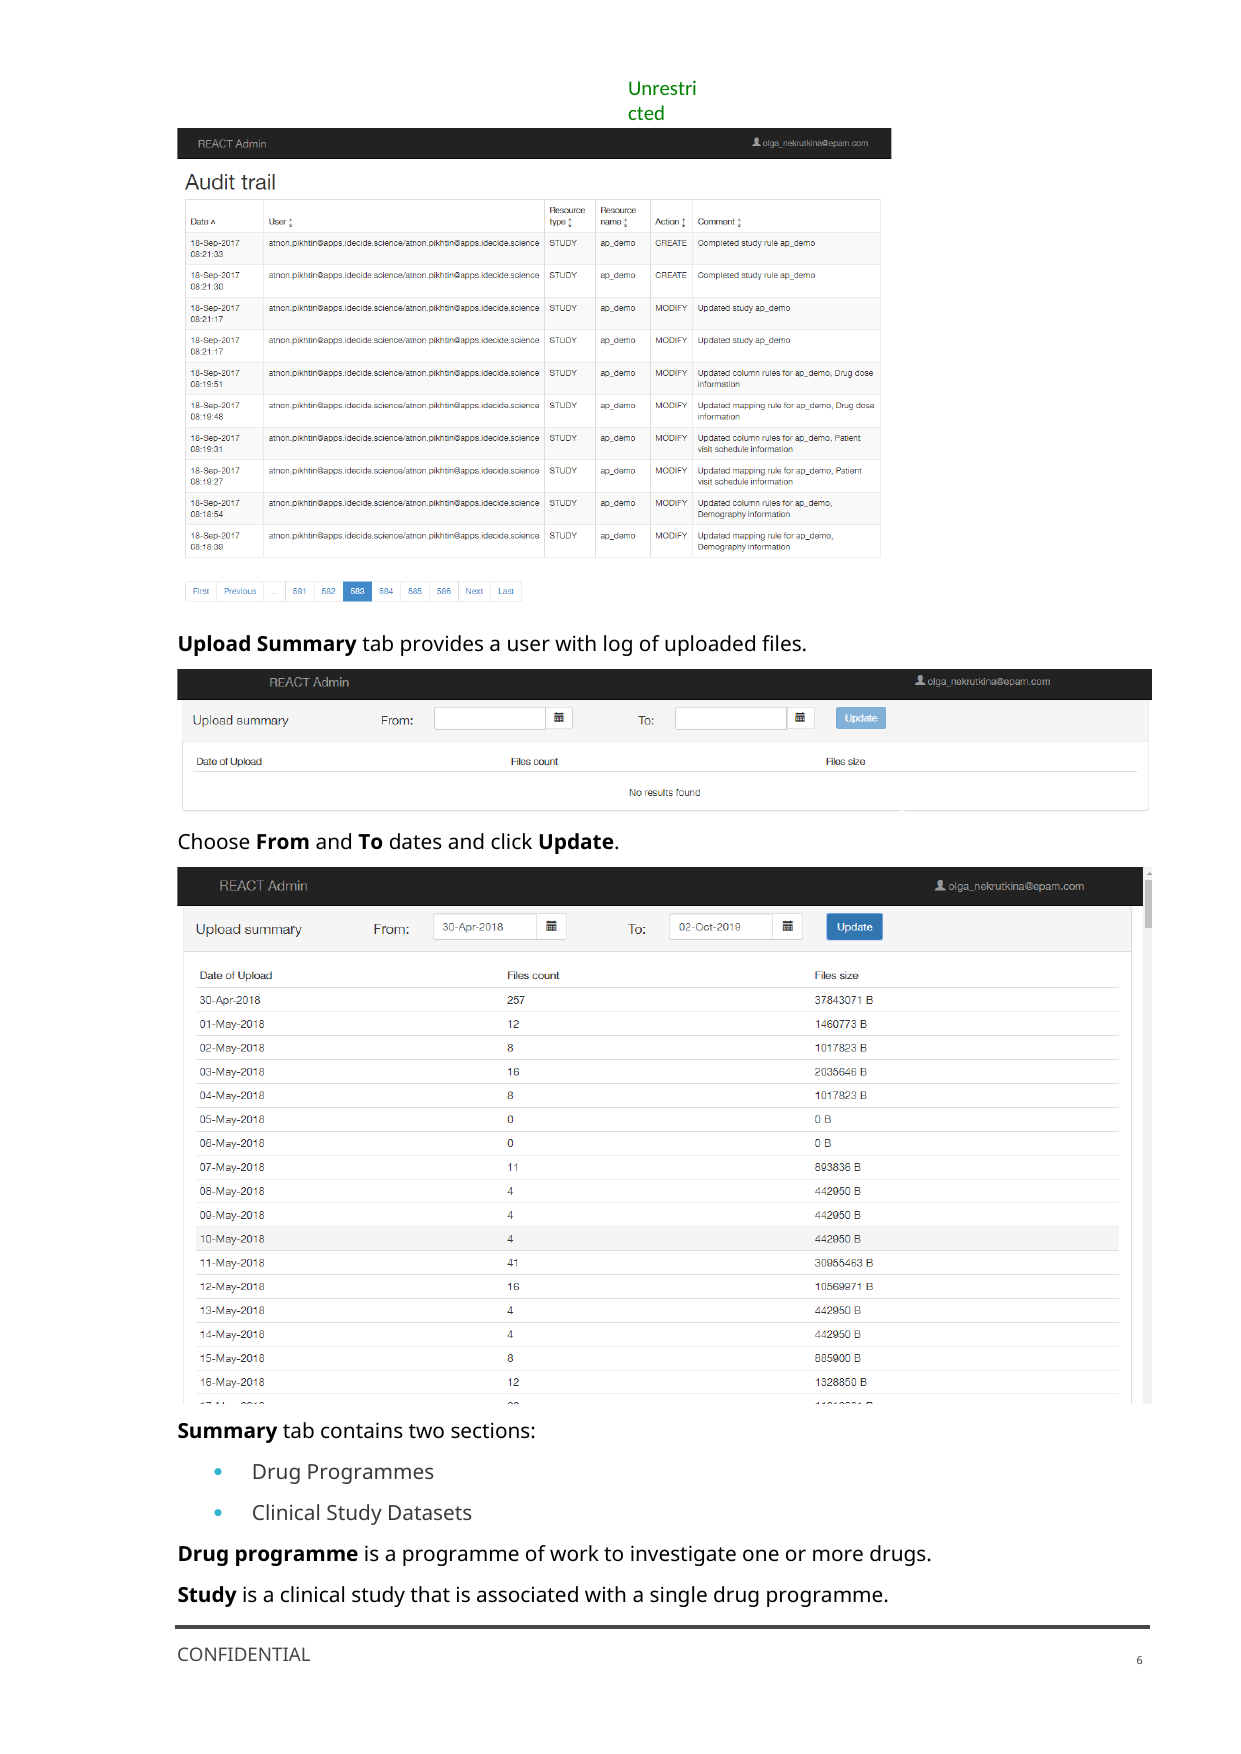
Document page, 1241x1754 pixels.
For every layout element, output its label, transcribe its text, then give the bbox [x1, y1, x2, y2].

text Drug programme is a programme of work to investigate one or more drugs. [177, 1539, 1152, 1567]
picture [177, 669, 1152, 815]
picture [177, 867, 1152, 1404]
text Upload Summary tab provides a user with log of uploaded files. [177, 629, 1152, 657]
text Study is a clinical study that is associated with a single drug programme. [177, 1580, 1152, 1608]
text Choose From and To dates and click Update. [177, 827, 1152, 855]
list Drug Programmes [214, 1457, 1152, 1486]
text Summary tab contains two sections: [177, 1416, 1152, 1444]
picture [177, 128, 892, 617]
list Clinical Study Datasets [214, 1498, 1152, 1526]
